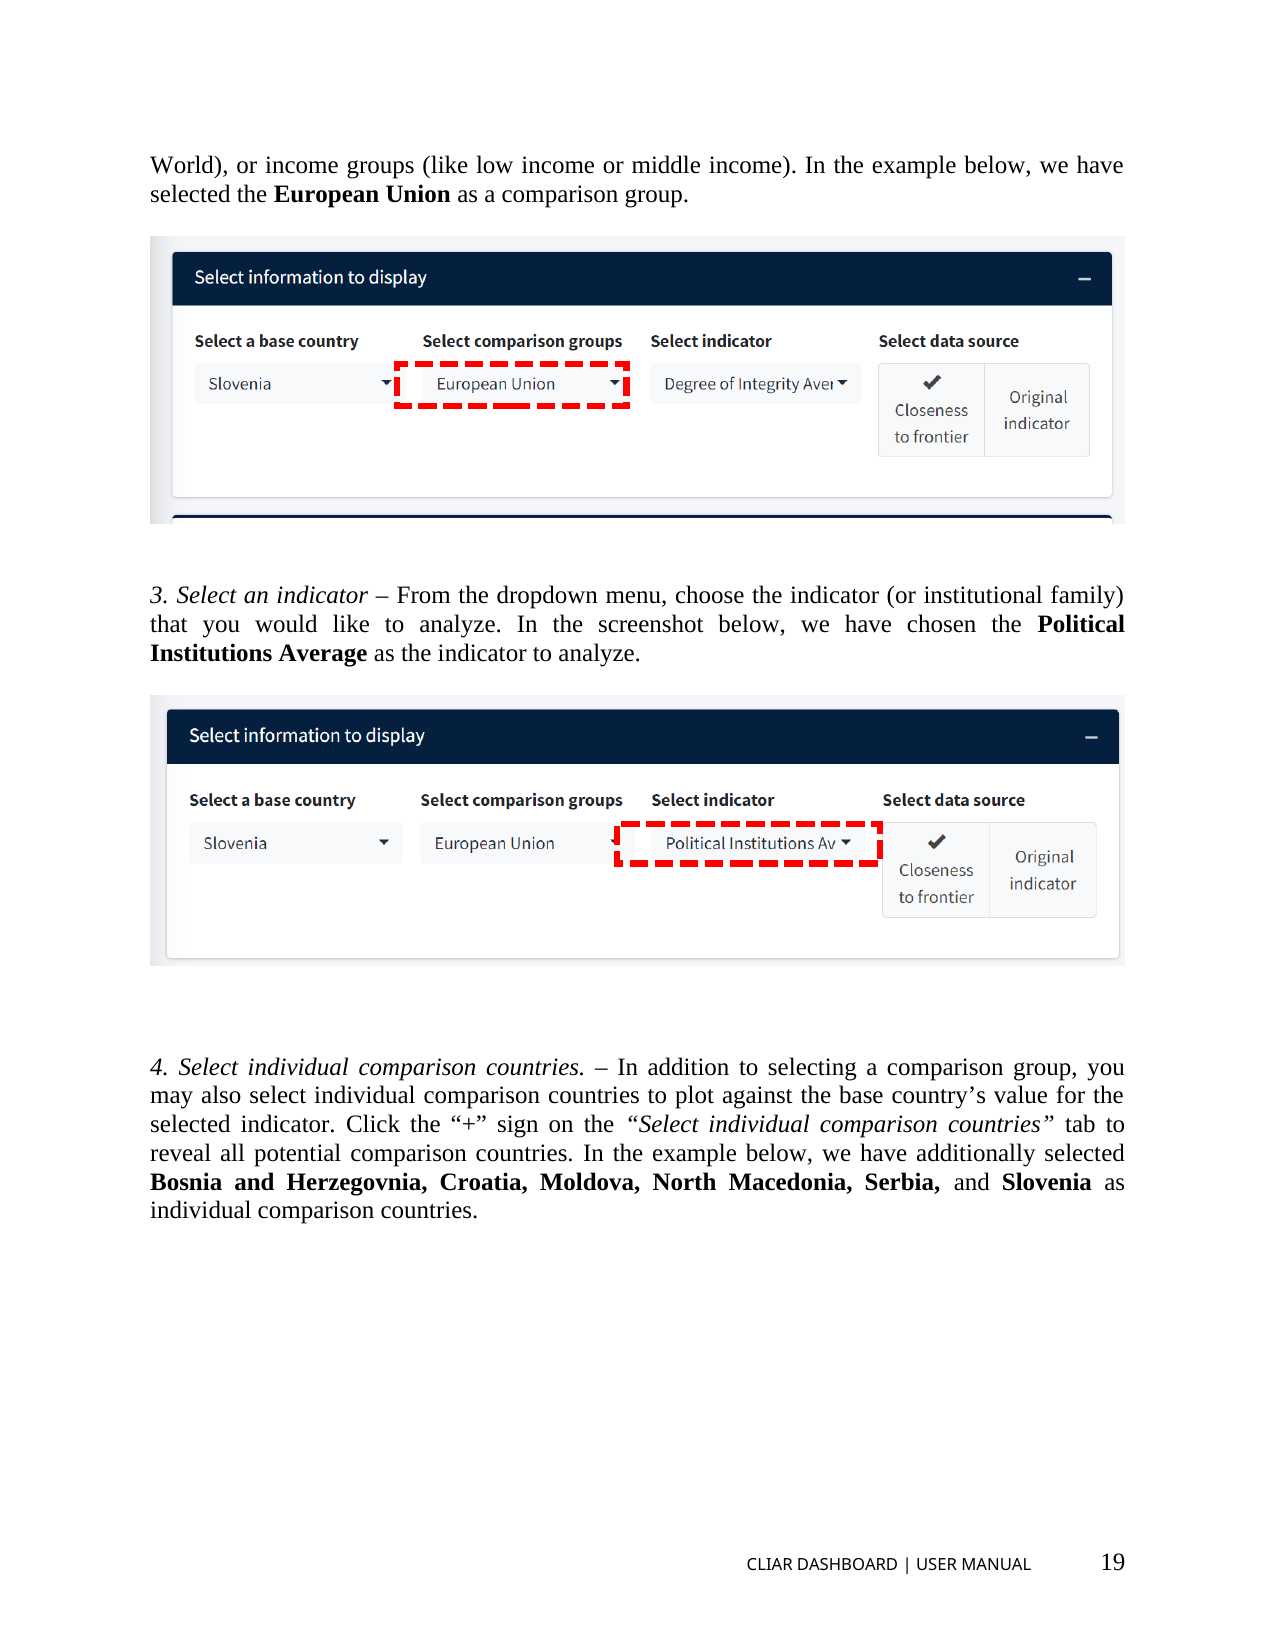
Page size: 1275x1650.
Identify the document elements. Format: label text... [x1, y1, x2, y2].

text 3. Select an indicator – From the dropdown menu, choose the indicator (or institutional family) that you would like to analyze. In the screenshot below, we have chosen the Political Institutions Average as the indicator to analyze. [150, 581, 1125, 667]
picture [150, 695, 1125, 966]
text 4. Select individual comparison countries. – In addition to selecting a comparison group, you may also select individual comparison countries to plot against the base country’s value for the selected indicator. Click the “+” sign on the “Select individual comparison countries” tab to reveal all potential comparison countries. In the example below, we have additionally selected Bosnia and Herzegovnia, Croatia, Moldova, North Macedonia, Serbia, and Slovenia as individual comparison countries. [150, 1052, 1125, 1224]
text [150, 150, 1125, 207]
picture [150, 236, 1125, 524]
